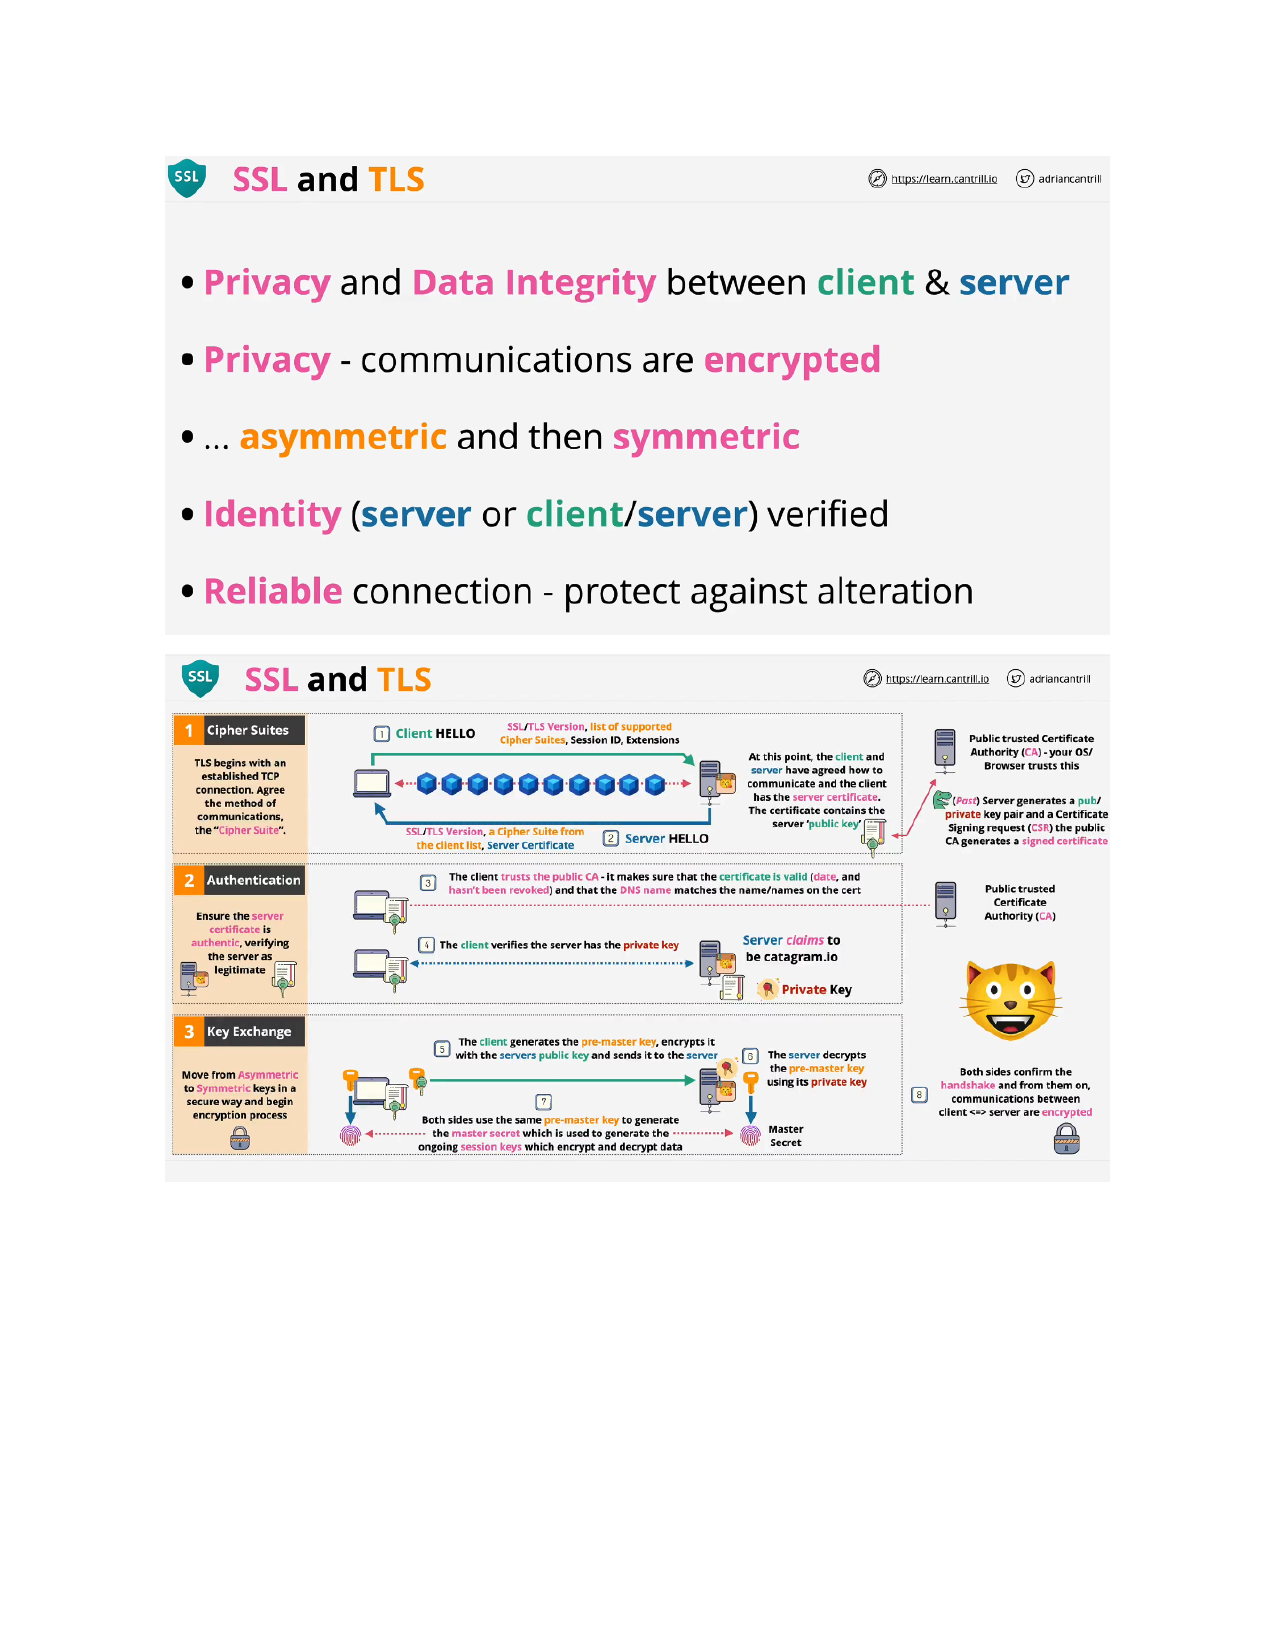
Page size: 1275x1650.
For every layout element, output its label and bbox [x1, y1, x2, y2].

picture [165, 156, 1111, 635]
picture [165, 653, 1111, 1182]
